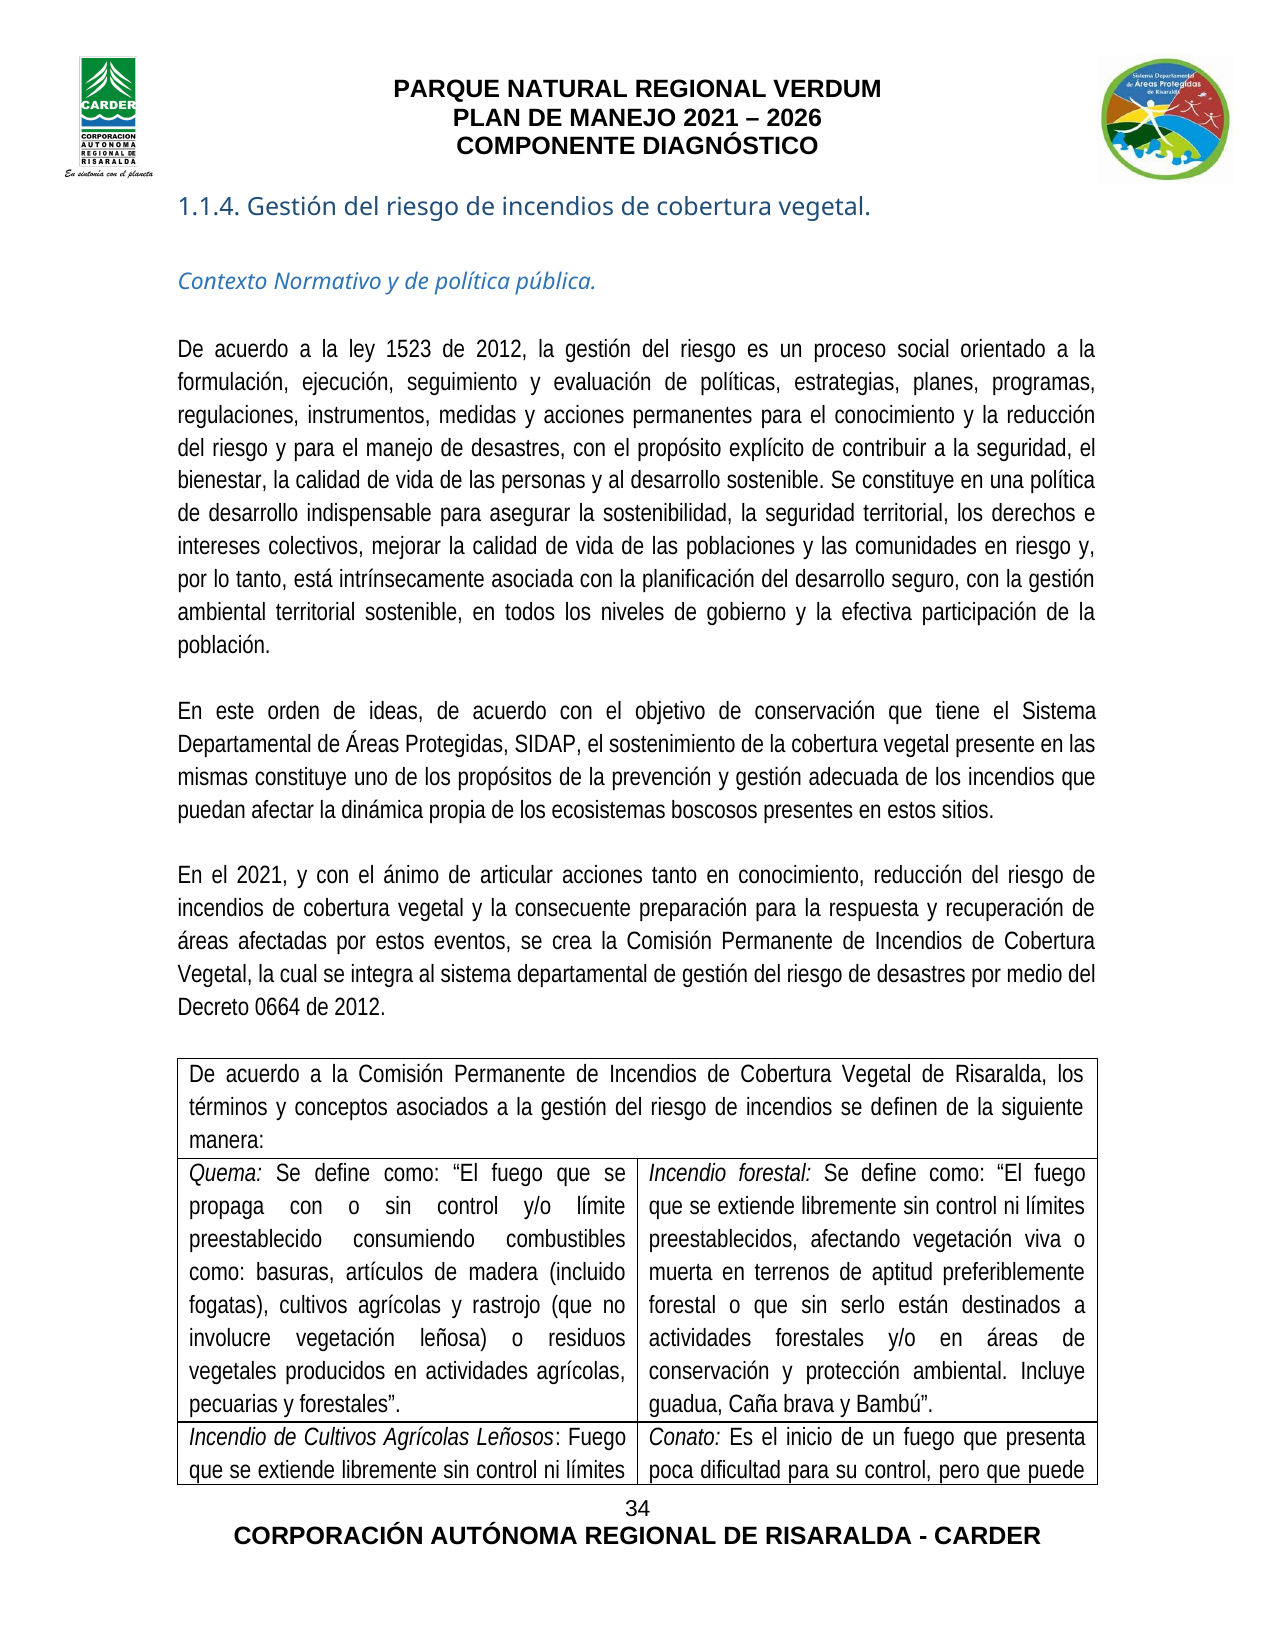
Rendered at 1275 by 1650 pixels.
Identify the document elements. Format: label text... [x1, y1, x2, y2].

table_cell Incendio forestal: Se define como: “El fuego que se extiende libremente sin control ni límites preestablecidos, afectando vegetación viva o muerta en terrenos de aptitud preferiblemente forestal o que sin serlo están destinados a actividades forestales y/o en áreas de conservación y protección ambiental. Incluye guadua, Caña brava y Bambú”. [638, 1159, 1097, 1421]
text De acuerdo a la ley 1523 de 2012, la gestión del riesgo es un proceso social orientado a la formulación, ejecución, seguimiento y evaluación de políticas, estrategias, planes, programas, regulaciones, instrumentos, medidas y acciones permanentes para el conocimiento y la reducción del riesgo y para el manejo de desastres, con el propósito explícito de contribuir a la seguridad, el bienestar, la calidad de vida de las personas y al desarrollo sostenible. Se constituye en una política de desarrollo indispensable para asegurar la sostenibilidad, la seguridad territorial, los derechos e intereses colectivos, mejorar la calidad de vida de las poblaciones y las comunidades en riesgo y, por lo tanto, está intrínsecamente asociada con la planificación del desarrollo seguro, con la gestión ambiental territorial sostenible, en todos los niveles de gobierno y la efectiva participación de la población. [177, 334, 1098, 659]
subtitle 1.1.4. Gestión del riesgo de incendios de cobertura vegetal. [177, 189, 1098, 223]
table_cell Conato: Es el inicio de un fuego que presenta poca dificultad para su control, pero que puede convertirse en una quema o incendio forestal. [638, 1423, 1097, 1484]
text En el 2021, y con el ánimo de articular acciones tanto en conocimiento, reducción del riesgo de incendios de cobertura vegetal y la consecuente preparación para la respuesta y recuperación de áreas afectadas por estos eventos, se crea la Comisión Permanente de Incendios de Cobertura Vegetal, la cual se integra al sistema departamental de gestión del riesgo de desastres por medio del Decreto 0664 de 2012. [177, 861, 1098, 1021]
table_header De acuerdo a la Comisión Permanente de Incendios de Cobertura Vegetal de Risaralda, los términos y conceptos asociados a la gestión del riesgo de incendios se definen de la siguiente manera: [178, 1059, 1097, 1157]
table_cell Quema: Se define como: “El fuego que se propaga con o sin control y/o límite preestablecido consumiendo combustibles como: basuras, artículos de madera (incluido fogatas), cultivos agrícolas y rastrojo (que no involucre vegetación leñosa) o residuos vegetales producidos en actividades agrícolas, pecuarias y forestales”. [178, 1159, 637, 1421]
subtitle Contexto Normativo y de política pública. [177, 265, 1098, 296]
text En este orden de ideas, de acuerdo con el objetivo de conservación que tiene el Sistema Departamental de Áreas Protegidas, SIDAP, el sostenimiento de la cobertura vegetal presente en las mismas constituye uno de los propósitos de la prevención y gestión adecuada de los incendios que puedan afectar la dinámica propia de los ecosistemas boscosos presentes en estos sitios. [177, 696, 1098, 823]
picture [59, 50, 159, 188]
picture [1097, 55, 1234, 185]
